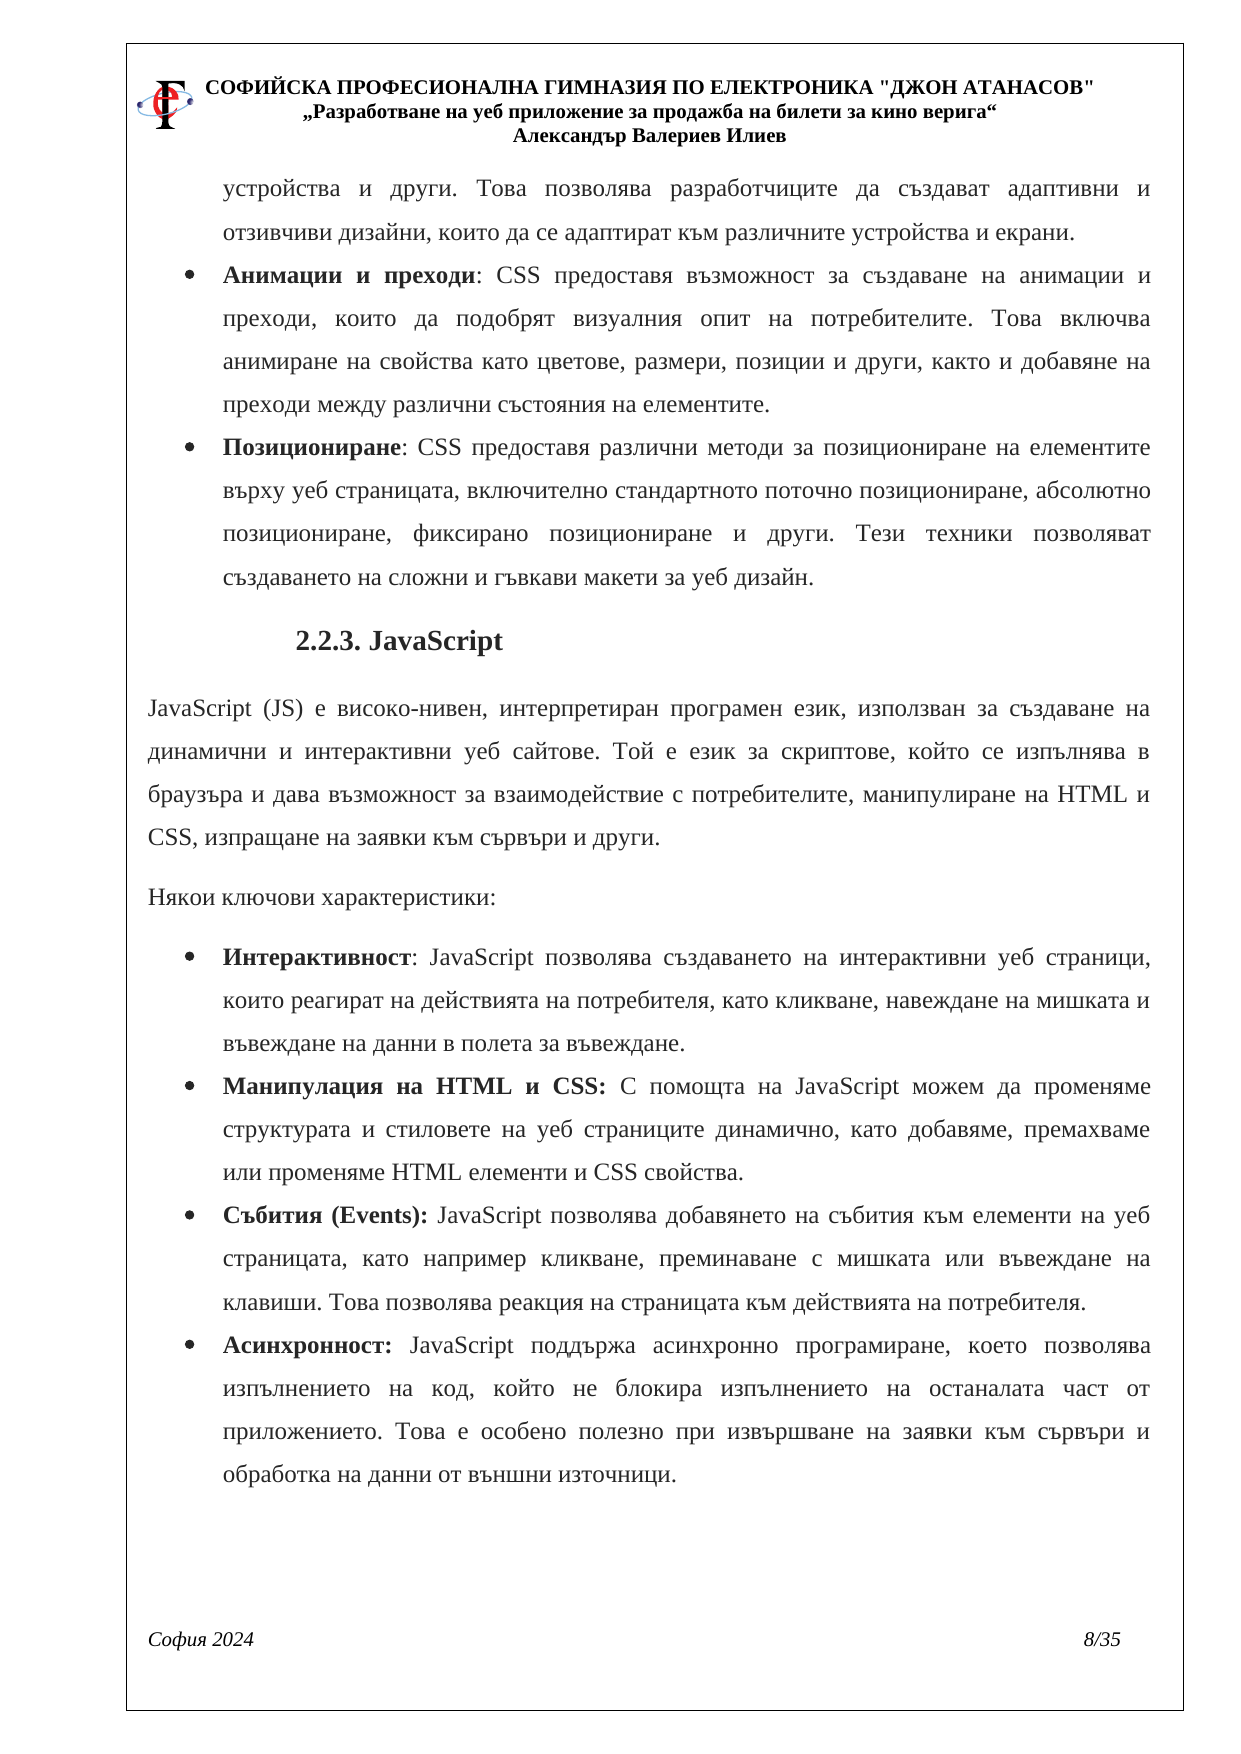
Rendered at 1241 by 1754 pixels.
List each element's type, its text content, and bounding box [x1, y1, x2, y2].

list Анимации и преходи: CSS предоставя възможност за създаване на анимации и преходи, които да подобрят визуалния опит на потребителите. Това включва анимиране на свойства като цветове, размери, позиции и други, както и добавяне на преходи между различни състояния на елементите. [185, 260, 1152, 418]
list Асинхронност: JavaScript поддържа асинхронно програмиране, което позволява изпълнението на код, който не блокира изпълнението на останалата част от приложението. Това е особено полезно при извършване на заявки към сървъри и обработка на данни от външни източници. [185, 1330, 1152, 1488]
subtitle 2.2.3. JavaScript [222, 623, 1152, 657]
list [185, 173, 1152, 245]
list Интерактивност: JavaScript позволява създаването на интерактивни уеб страници, които реагират на действията на потребителя, като кликване, навеждане на мишката и въвеждане на данни в полета за въвеждане. [185, 942, 1152, 1057]
list Манипулация на HTML и CSS: С помощта на JavaScript можем да променяме структурата и стиловете на уеб страниците динамично, като добавяме, премахваме или променяме HTML елементи и CSS свойства. [185, 1071, 1152, 1186]
list Събития (Events): JavaScript позволява добавянето на събития към елементи на уеб страницата, като например кликване, преминаване с мишката или въвеждане на клавиши. Това позволява реакция на страницата към действията на потребителя. [185, 1200, 1152, 1315]
list Позициониране: CSS предоставя различни методи за позициониране на елементите върху уеб страницата, включително стандартното поточно позициониране, абсолютно позициониране, фиксирано позициониране и други. Тези техники позволяват създаването на сложни и гъвкави макети за уеб дизайн. [185, 432, 1152, 590]
text JavaScript (JS) е високо-нивен, интерпретиран програмен език, използван за създаване на динамични и интерактивни уеб сайтове. Той е език за скриптове, който се изпълнява в браузъра и дава възможност за взаимодействие с потребителите, манипулиране на HTML и CSS, изпращане на заявки към сървъри и други. [148, 693, 1152, 851]
text Някои ключови характеристики: [148, 882, 1152, 911]
